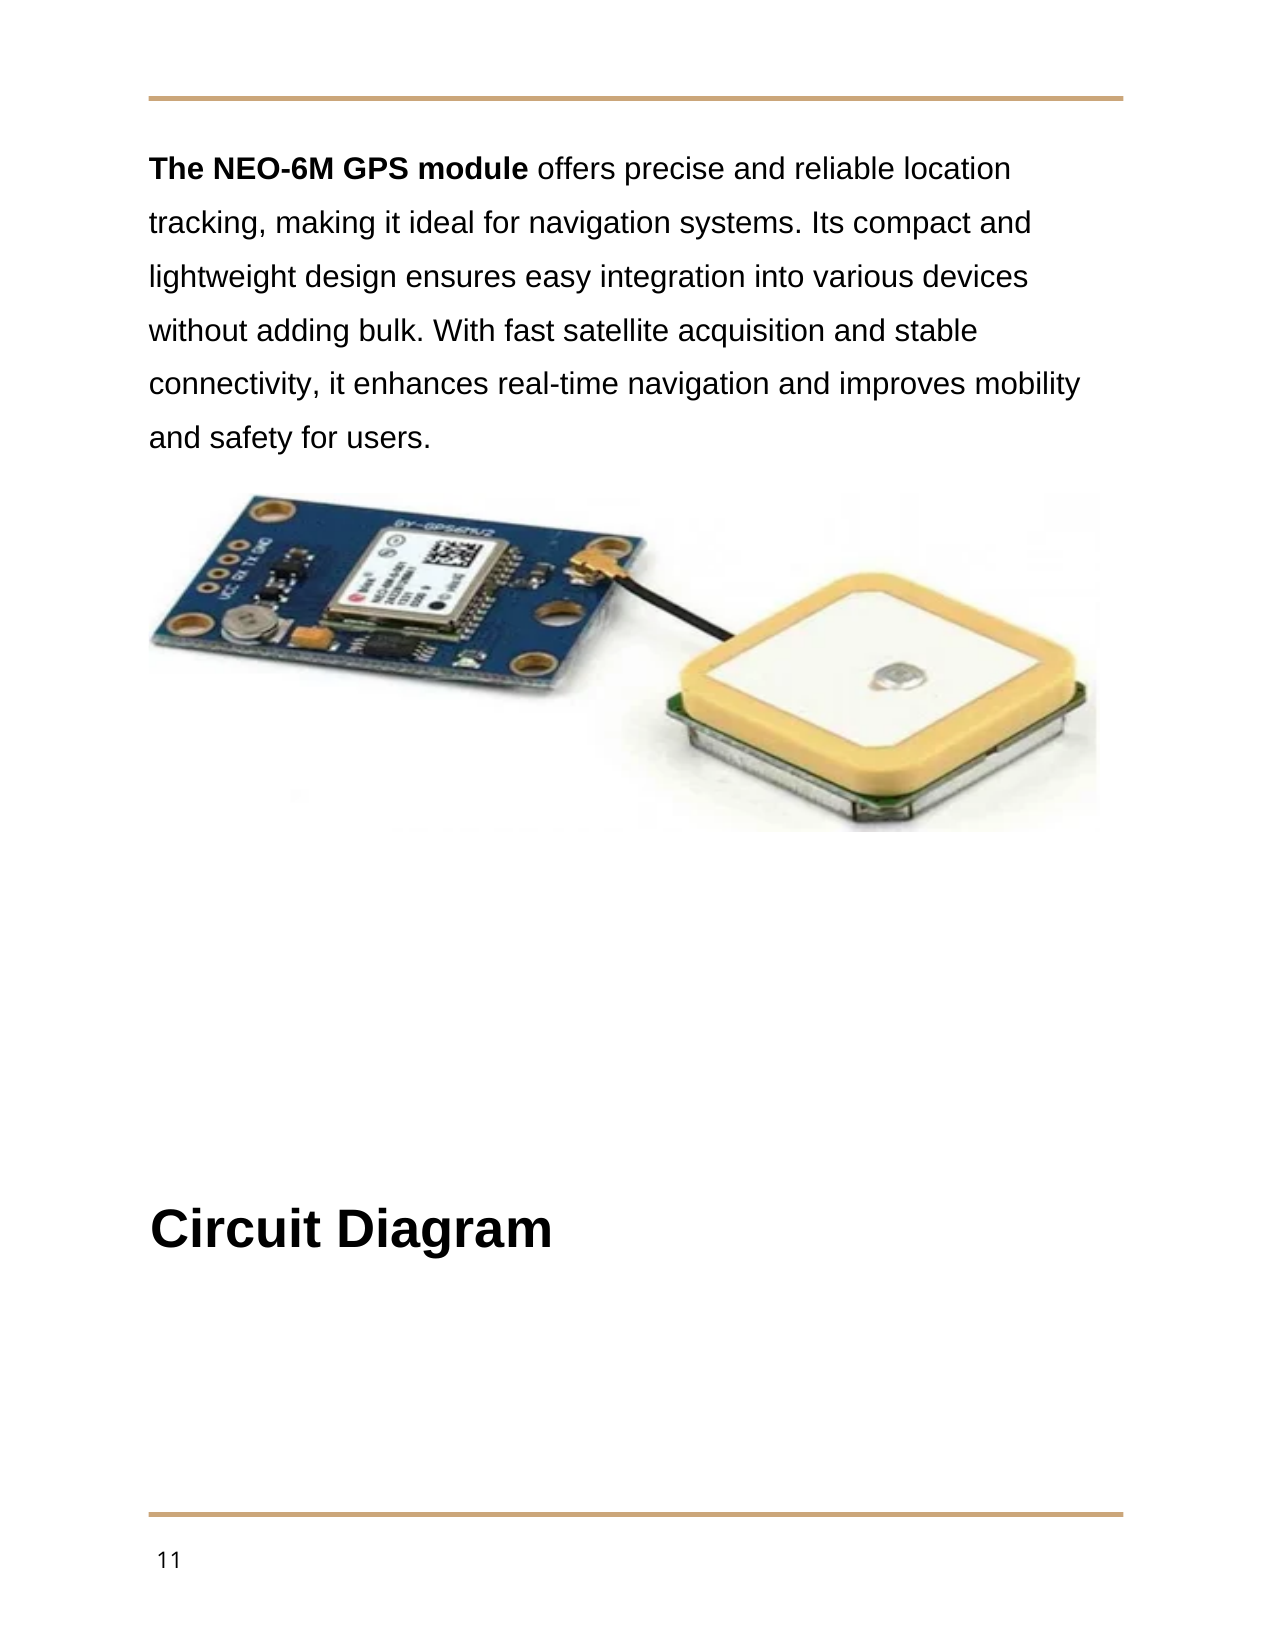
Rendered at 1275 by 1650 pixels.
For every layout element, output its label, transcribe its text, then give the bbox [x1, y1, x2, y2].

text The NEO-6M GPS module offers precise and reliable location tracking, making it ideal for navigation systems. Its compact and lightweight design ensures easy integration into various devices without adding bulk. With fast satellite acquisition and stable connectivity, it enhances real-time navigation and improves mobility and safety for users. [148, 150, 1125, 455]
text Circuit Diagram [150, 1196, 1125, 1258]
picture [148, 1512, 1124, 1517]
picture [148, 493, 1100, 832]
picture [148, 96, 1124, 101]
